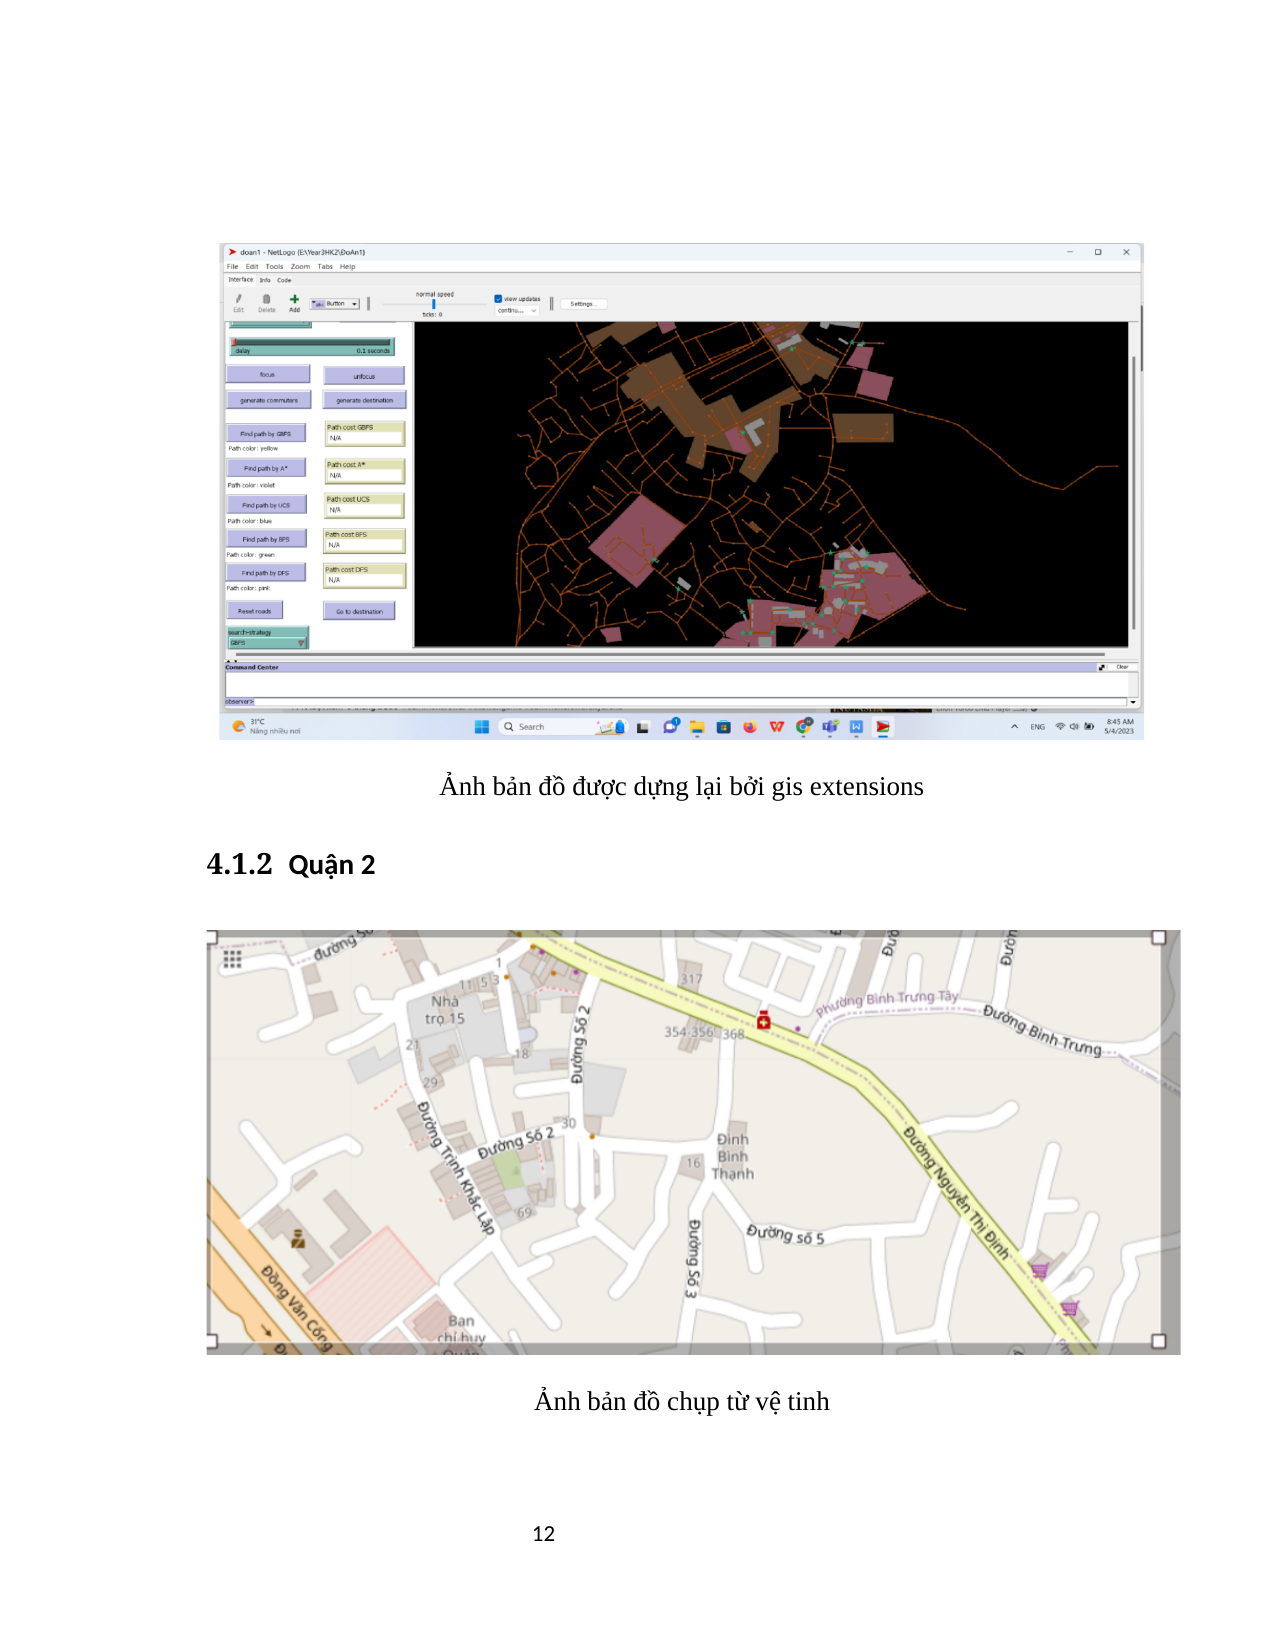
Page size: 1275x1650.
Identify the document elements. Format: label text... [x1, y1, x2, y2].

text Ảnh bản đồ chụp từ vệ tinh [207, 1385, 1157, 1417]
picture [206, 930, 1181, 1355]
subtitle Quận 2 [207, 844, 1157, 883]
picture [219, 243, 1145, 740]
text Ảnh bản đồ được dựng lại bởi gis extensions [207, 770, 1157, 801]
